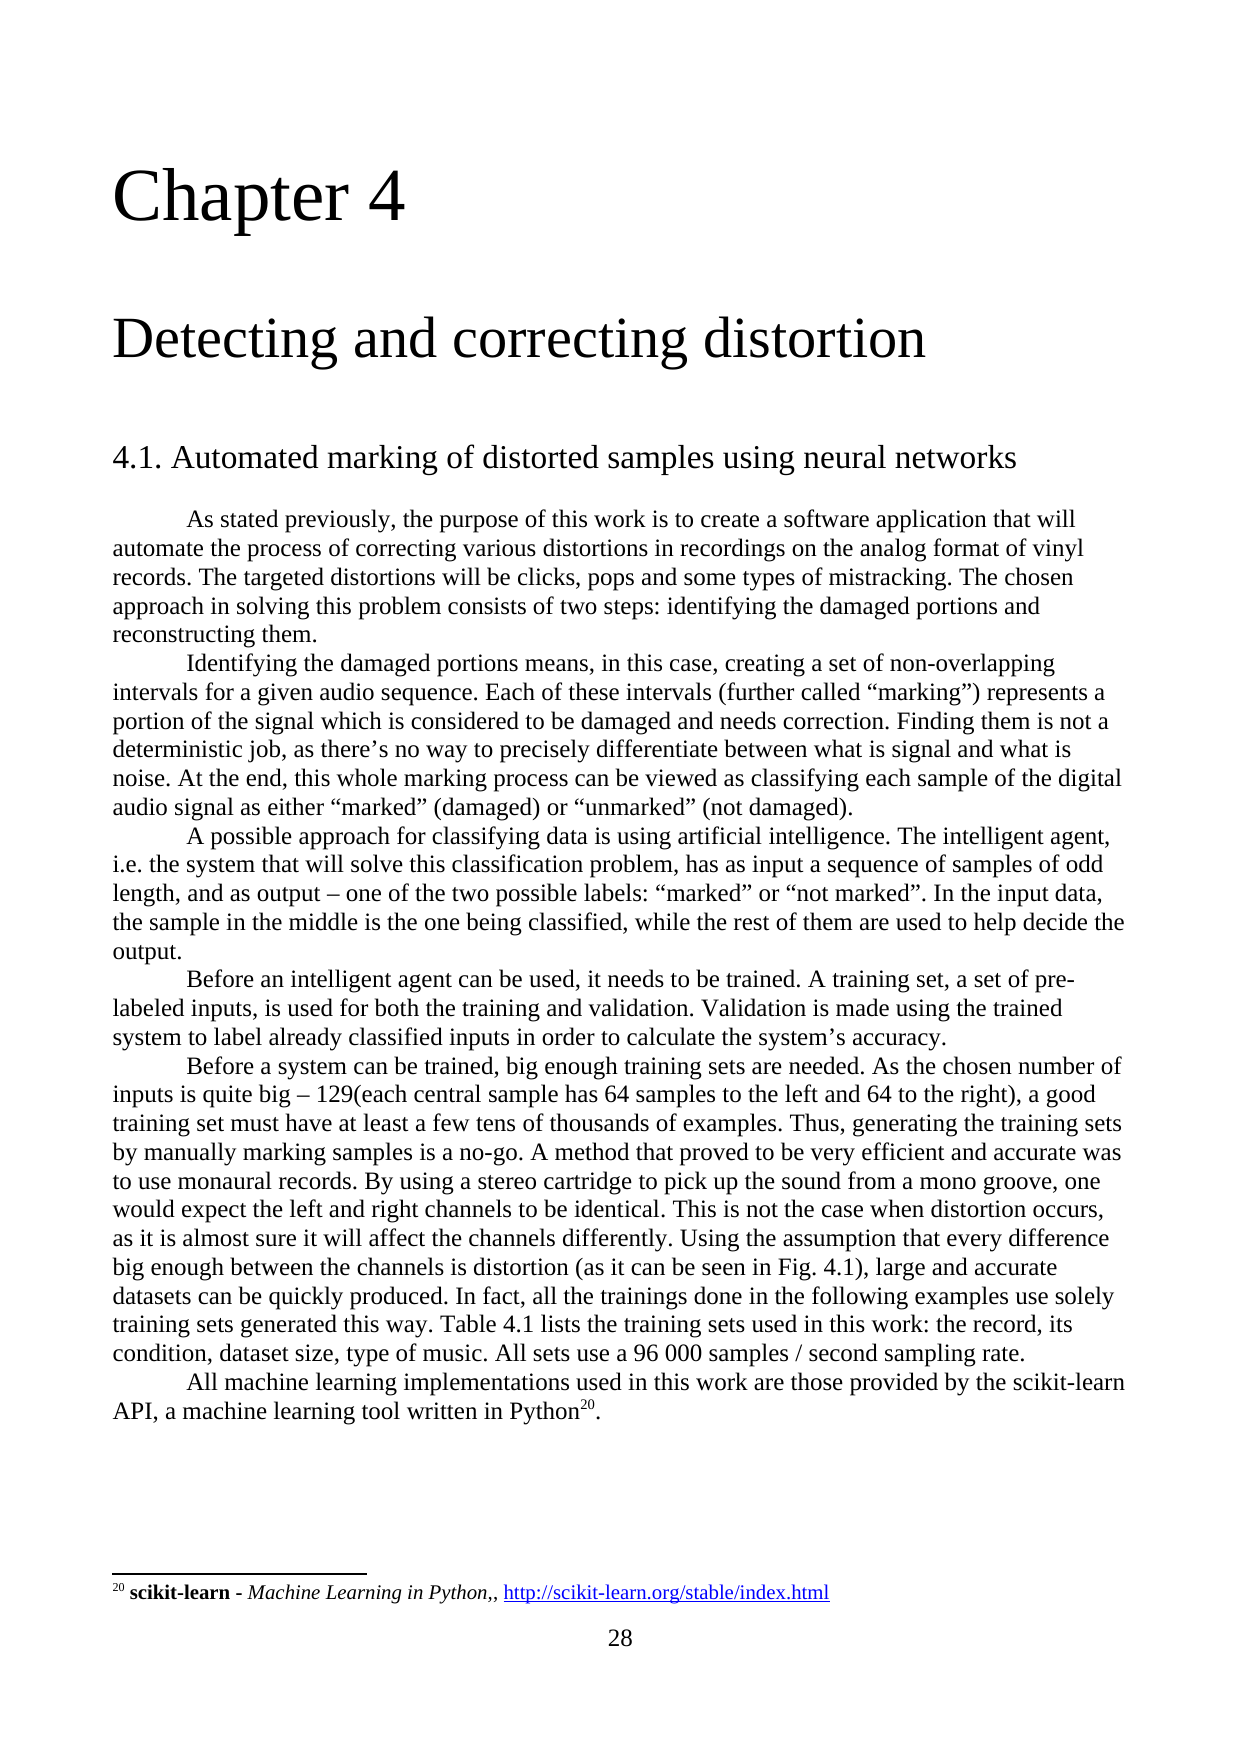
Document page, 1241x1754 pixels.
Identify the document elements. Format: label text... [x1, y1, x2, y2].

text 4.1. Automated marking of distorted samples using neural networks [112, 437, 1128, 476]
text A possible approach for classifying data is using artificial intelligence. The intelligent agent, i.e. the system that will solve this classification problem, has as input a sequence of samples of odd length, and as output – one of the two possible labels: “marked” or “not marked”. In the input data, the sample in the middle is the one being classified, while the rest of them are used to help decide the output. [112, 821, 1128, 964]
text Before a system can be trained, big enough training sets are needed. As the chosen number of inputs is quite big – 129(each central sample has 64 samples to the left and 64 to the right), a good training set must have at least a few tens of thousands of examples. Thus, generating the training sets by manually marking samples is a no-go. A method that proved to be very efficient and accurate was to use monaural records. By using a stereo cartridge to pick up the sound from a mono groove, one would expect the left and right channels to be identical. This is not the case when distortion occurs, as it is almost sure it will affect the channels differently. Using the assumption that every difference big enough between the channels is distortion (as it can be seen in Fig. 4.1), large and accurate datasets can be quickly produced. In fact, all the trainings done in the following examples use solely training sets generated this way. Table 4.1 lists the training sets used in this work: the record, its condition, dataset size, type of music. All sets use a 96 000 samples / second sampling rate. [112, 1051, 1128, 1367]
text Before an intelligent agent can be used, it needs to be trained. A training set, a set of pre-labeled inputs, is used for both the training and validation. Validation is made using the trained system to label already classified inputs in order to calculate the system’s accuracy. [112, 964, 1128, 1051]
text All machine learning implementations used in this work are those provided by the scikit-learn API, a machine learning tool written in Python. [112, 1367, 1128, 1424]
text Chapter 4 [112, 150, 1128, 236]
text Identifying the damaged portions means, in this case, creating a set of non-overlapping intervals for a given audio sequence. Each of these intervals (further called “marking”) represents a portion of the signal which is considered to be damaged and needs correction. Finding them is not a deterministic job, as there’s no way to precisely differentiate between what is signal and what is noise. At the end, this whole marking process can be viewed as classifying each sample of the digital audio signal as either “marked” (damaged) or “unmarked” (not damaged). [112, 648, 1128, 821]
text Detecting and correcting distortion [112, 303, 1128, 370]
text As stated previously, the purpose of this work is to create a software application that will automate the process of correcting various distortions in recordings on the analog format of vinyl records. The targeted distortions will be clicks, pops and some types of mistracking. The chosen approach in solving this problem consists of two steps: identifying the damaged portions and reconstructing them. [112, 504, 1128, 648]
